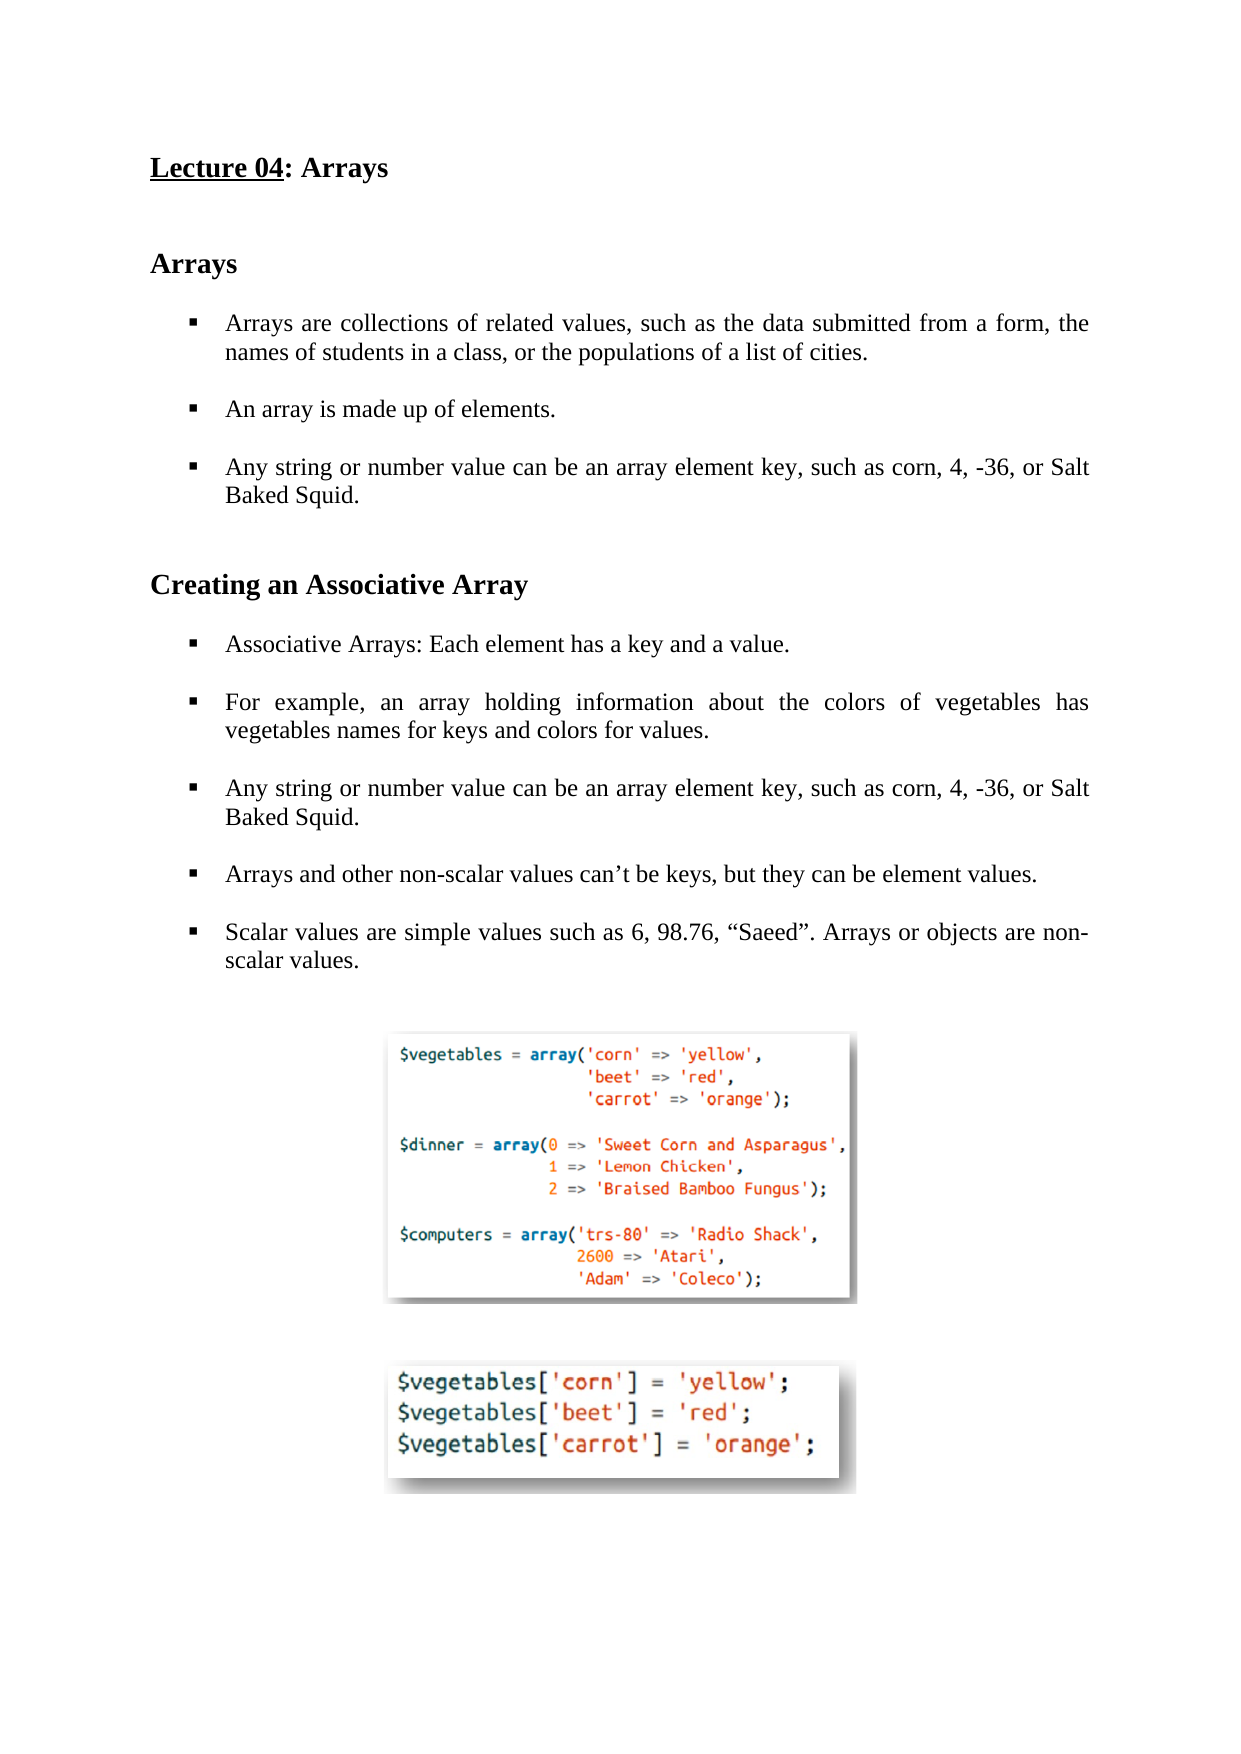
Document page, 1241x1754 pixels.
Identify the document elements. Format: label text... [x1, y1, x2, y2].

list Associative Arrays: Each element has a key and a value. [187, 629, 1090, 658]
list Scalar values are simple values such as 6, 98.76, “Saeed”. Arrays or objects are non-scalar values. [187, 917, 1090, 974]
list For example, an array holding information about the colors of vegetables has vegetables names for keys and colors for values. [187, 687, 1090, 744]
text Arrays [150, 246, 1090, 279]
picture [382, 1031, 858, 1304]
text Lecture 04: Arrays [150, 150, 1090, 183]
list Any string or number value can be an array element key, such as corn, 4, -36, or Salt Baked Squid. [187, 773, 1090, 830]
list Any string or number value can be an array element key, such as corn, 4, -36, or Salt Baked Squid. [187, 452, 1090, 509]
picture [383, 1360, 857, 1494]
list An array is made up of elements. [187, 394, 1090, 423]
list Arrays are collections of related values, such as the data submitted from a form, the names of students in a class, or the populations of a list of cities. [187, 308, 1090, 366]
list Arrays and other non-scalar values can’t be keys, but they can be element values. [187, 859, 1090, 888]
text Creating an Associative Array [150, 567, 1090, 600]
